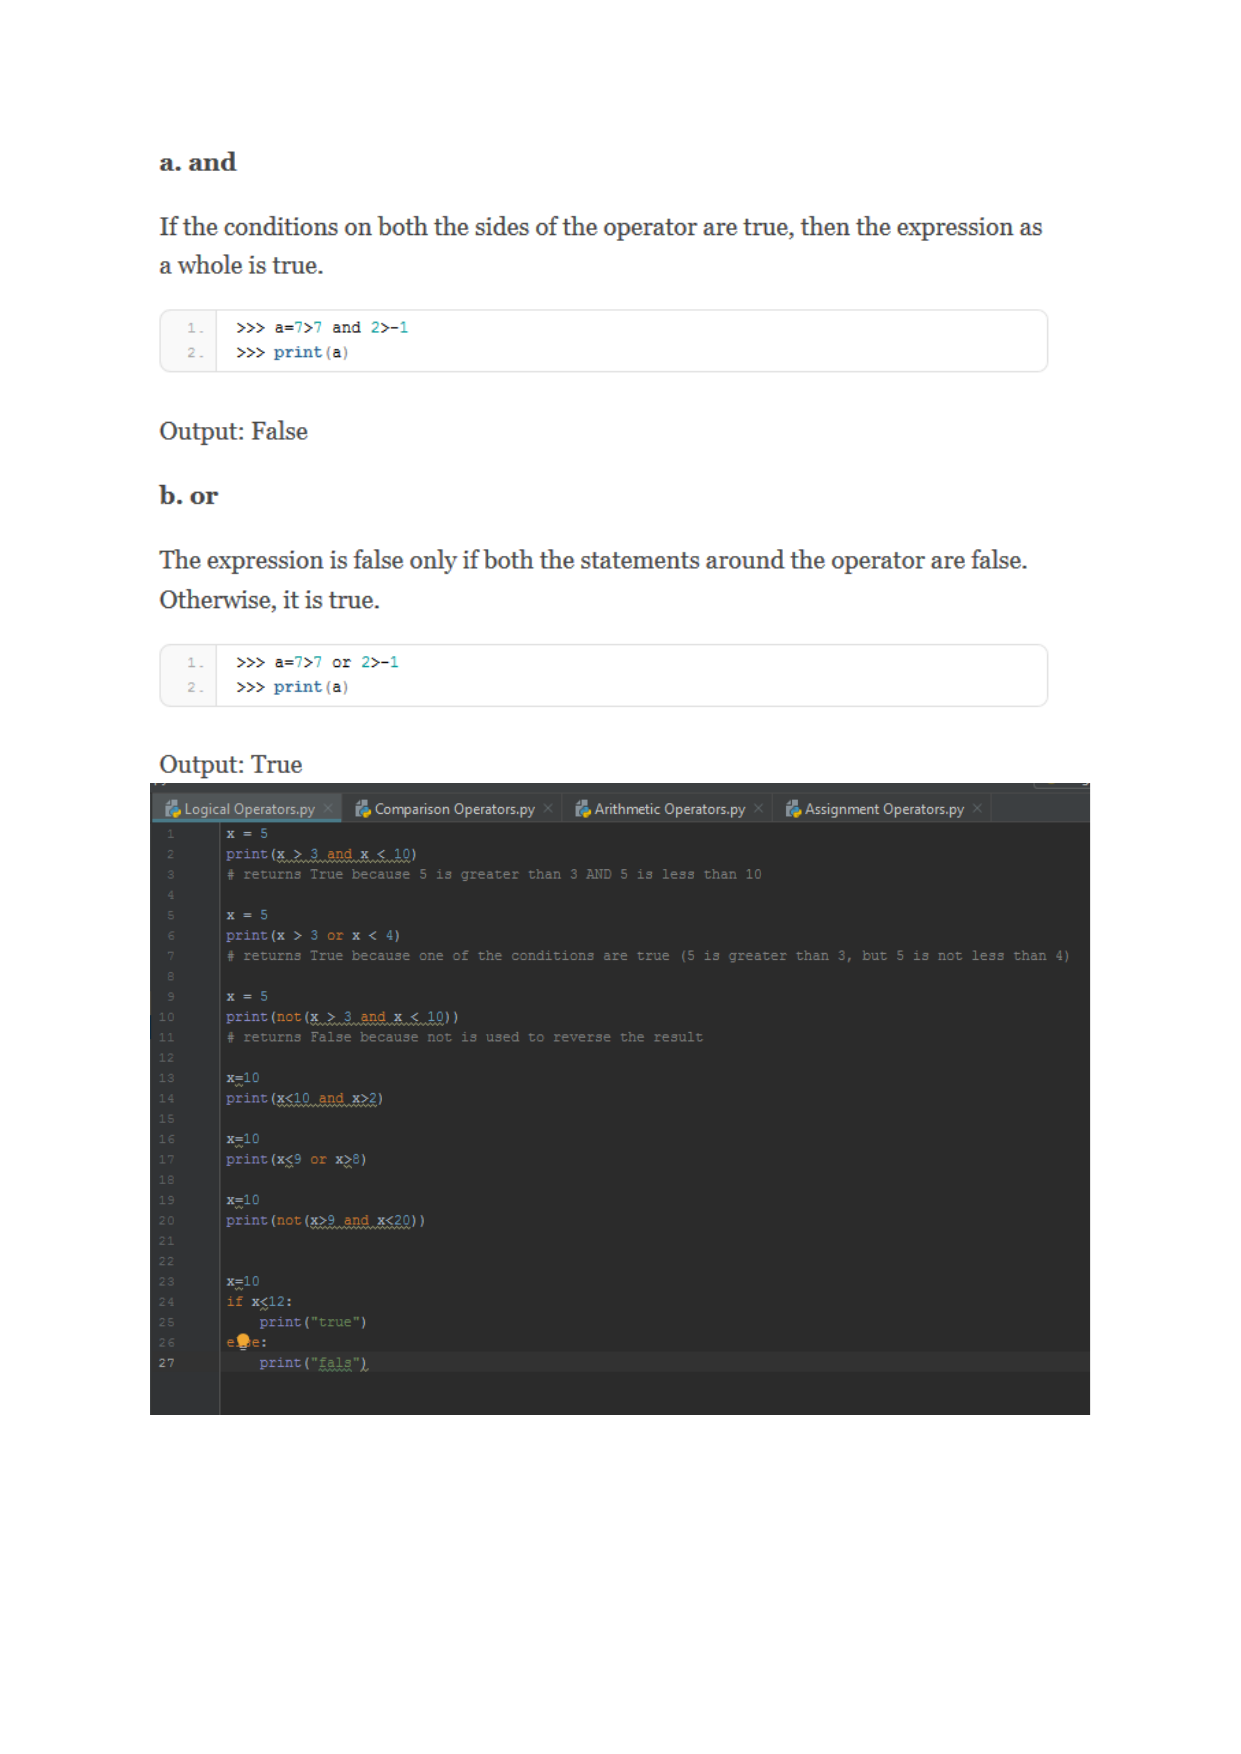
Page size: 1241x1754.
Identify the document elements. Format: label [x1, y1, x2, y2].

picture [150, 150, 1091, 1415]
